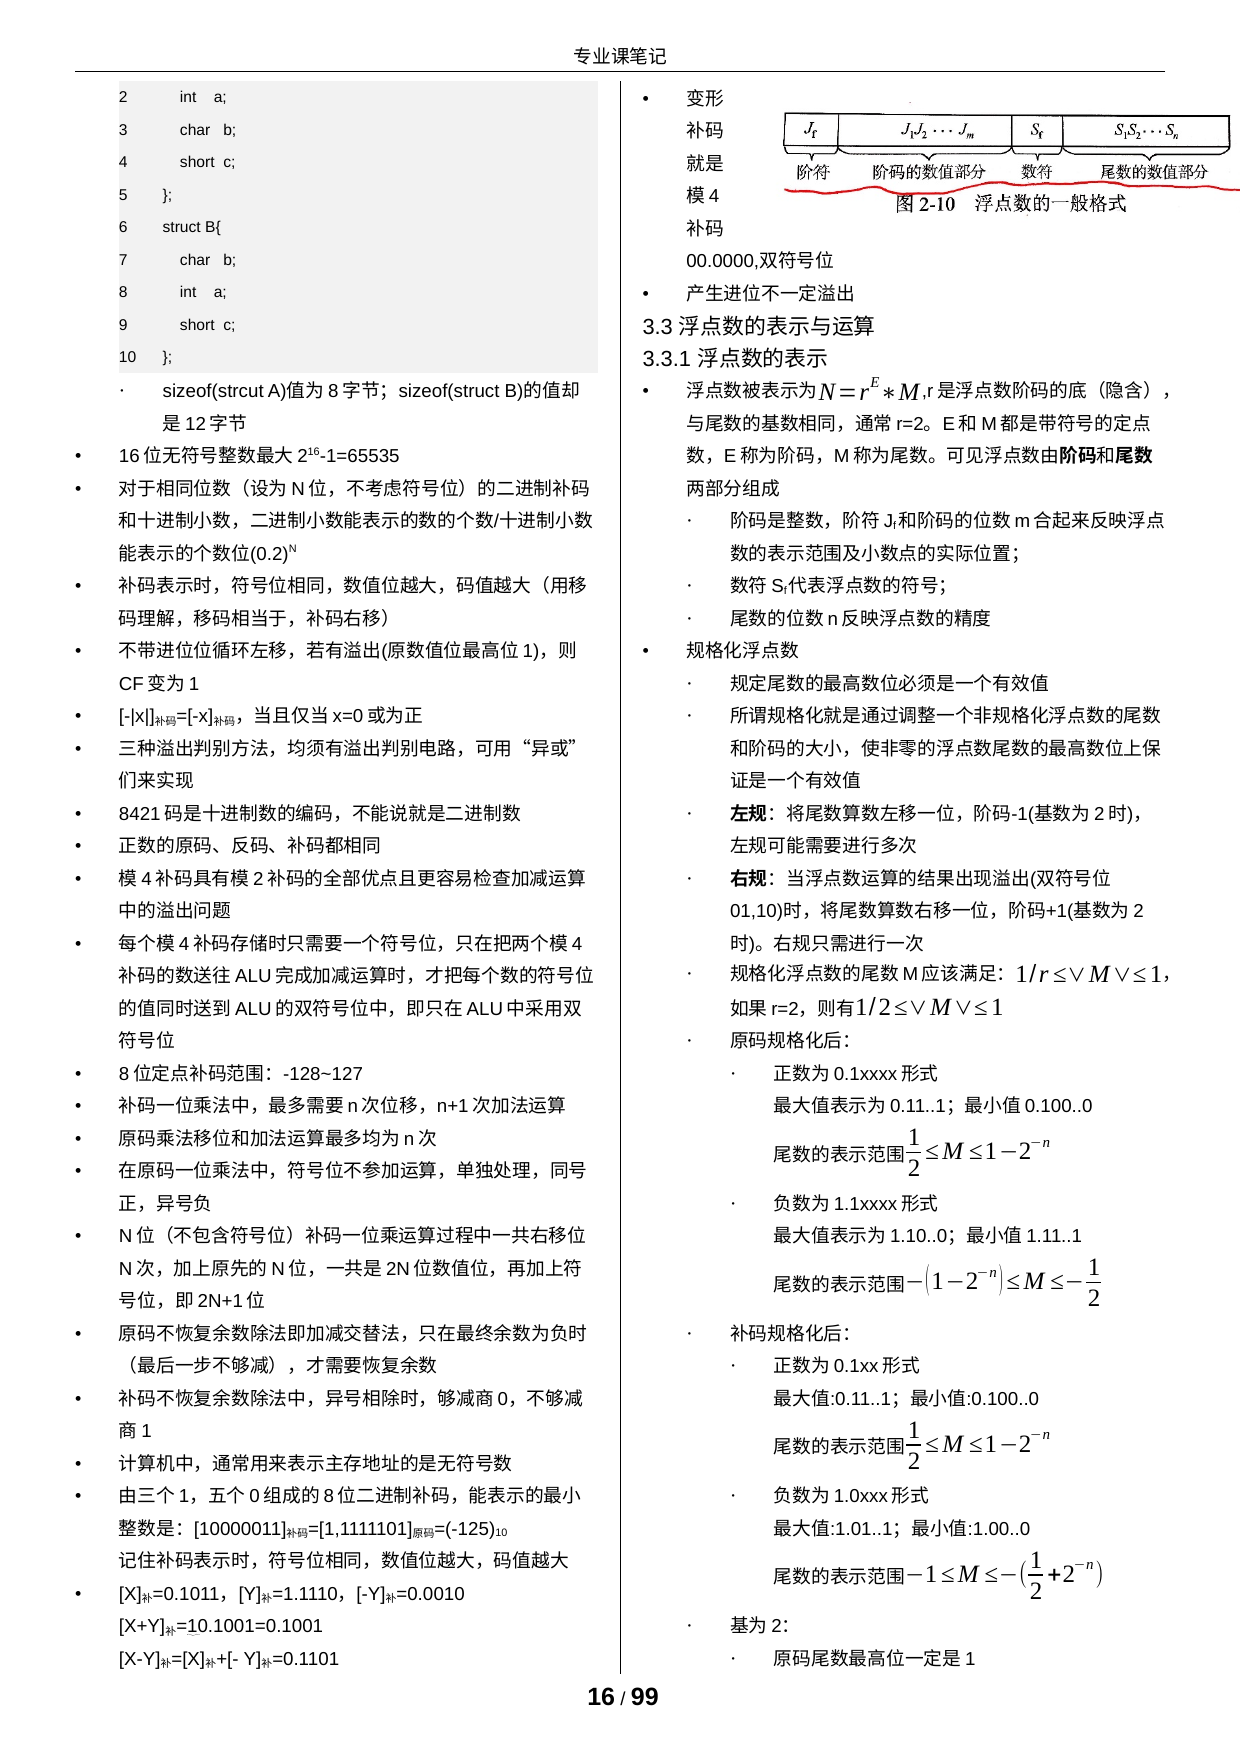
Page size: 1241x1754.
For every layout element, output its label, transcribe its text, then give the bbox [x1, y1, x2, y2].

text 规格化浮点数 [642, 633, 1165, 666]
list 数符Sf代表浮点数的符号； [686, 568, 1165, 601]
text short c; [119, 146, 598, 178]
text int a; [119, 81, 598, 113]
list 规定尾数的最高数位必须是一个有效值 [686, 666, 1165, 698]
list 左规：将尾数算数左移一位，阶码-1(基数为2时)，左规可能需要进行多次 [686, 796, 1165, 861]
text 每个模4补码存储时只需要一个符号位，只在把两个模4补码的数送往ALU完成加减运算时，才把每个数的符号位的值同时送到ALU的双符号位中，即只在ALU中采用双符号位 [75, 926, 598, 1056]
text 三种溢出判别方法，均须有溢出判别电路，可用“异或”们来实现 [75, 731, 598, 796]
text 补码一位乘法中，最多需要n次位移，n+1次加法运算 [75, 1088, 598, 1121]
subtitle 浮点数的表示与运算 [642, 308, 1165, 341]
text struct B{ [119, 211, 598, 243]
text 补码表示时，符号位相同，数值位越大，码值越大（用移码理解，移码相当于，补码右移） [75, 568, 598, 633]
list 原码尾数最高位一定是1 [730, 1641, 1165, 1673]
list 阶码是整数，阶符Jf和阶码的位数m合起来反映浮点数的表示范围及小数点的实际位置； [686, 503, 1165, 568]
text N位（不包含符号位）补码一位乘运算过程中一共右移位N次，加上原先的N位，一共是2N位数值位，再加上符号位，即2N+1位 [75, 1218, 598, 1316]
list 所谓规格化就是通过调整一个非规格化浮点数的尾数和阶码的大小，使非零的浮点数尾数的最高数位上保证是一个有效值 [686, 698, 1165, 796]
subtitle 浮点数的表示 [642, 341, 1165, 373]
list 补码规格化后： [686, 1316, 1165, 1348]
list 右规：当浮点数运算的结果出现溢出(双符号位01,10)时，将尾数算数右移一位，阶码+1(基数为2时)。右规只需进行一次 [686, 861, 1165, 958]
text 8421码是十进制数的编码，不能说就是二进制数 [75, 796, 598, 828]
text 8位定点补码范围：-128~127 [75, 1056, 598, 1088]
text }; [119, 341, 598, 373]
text 16位无符号整数最大216-1=65535 [75, 438, 598, 471]
list 负数为1.0xxx形式 最大值:1.01..1；最小值:1.00..0 尾数的表示范围 [730, 1478, 1165, 1608]
text 由三个1，五个0组成的8位二进制补码，能表示的最小整数是：[10000011]补码=[1,1111101]原码=(-125)10 记住补码表示时，符号位相同，数值位越大，码值越大 [75, 1478, 598, 1576]
text [-|x|]补码=[-x]补码，当且仅当x=0或为正 [75, 698, 598, 731]
list 原码规格化后： [686, 1023, 1165, 1056]
text 计算机中，通常用来表示主存地址的是无符号数 [75, 1446, 598, 1478]
list 基为2： [686, 1608, 1165, 1641]
list 负数为1.1xxxx形式 最大值表示为1.10..0；最小值1.11..1 尾数的表示范围 [730, 1186, 1165, 1316]
text [X]补=0.1011，[Y]补=1.1110，[-Y]补=0.0010 [X+Y]补=10.1001=0.1001 [X-Y]补=[X]补+[- Y]补=0.1101 [75, 1576, 598, 1673]
list 正数为0.1xxxx形式 最大值表示为0.11..1；最小值0.100..0 尾数的表示范围 [730, 1056, 1165, 1186]
text 对于相同位数（设为N位，不考虑符号位）的二进制补码和十进制小数，二进制小数能表示的数的个数/十进制小数能表示的个数位(0.2)N [75, 471, 598, 568]
text short c; [119, 308, 598, 341]
text 产生进位不一定溢出 [642, 276, 1165, 308]
list 正数为0.1xx形式 最大值:0.11..1；最小值:0.100..0 尾数的表示范围 [730, 1348, 1165, 1478]
text 正数的原码、反码、补码都相同 [75, 828, 598, 861]
text 原码乘法移位和加法运算最多均为n次 [75, 1121, 598, 1153]
text 原码不恢复余数除法即加减交替法，只在最终余数为负时（最后一步不够减），才需要恢复余数 [75, 1316, 598, 1381]
text 不带进位位循环左移，若有溢出(原数值位最高位1)，则CF变为1 [75, 633, 598, 698]
list sizeof(strcut A)值为8字节；sizeof(struct B)的值却是12字节 [119, 373, 598, 438]
list 规格化浮点数的尾数M应该满足：，如果r=2，则有 [686, 958, 1165, 1023]
text char b; [119, 113, 598, 146]
text 模4补码具有模2补码的全部优点且更容易检查加减运算中的溢出问题 [75, 861, 598, 926]
list 尾数的位数n反映浮点数的精度 [686, 601, 1165, 633]
text int a; [119, 276, 598, 308]
text 在原码一位乘法中，符号位不参加运算，单独处理，同号正，异号负 [75, 1153, 598, 1218]
text }; [119, 178, 598, 211]
picture [765, 102, 1240, 223]
text 浮点数被表示为,r是浮点数阶码的底（隐含），与尾数的基数相同，通常r=2。E和M都是带符号的定点数，E称为阶码，M称为尾数。可见浮点数由阶码和尾数两部分组成 [642, 373, 1165, 503]
text 补码不恢复余数除法中，异号相除时，够减商0，不够减商1 [75, 1381, 598, 1446]
text char b; [119, 243, 598, 276]
